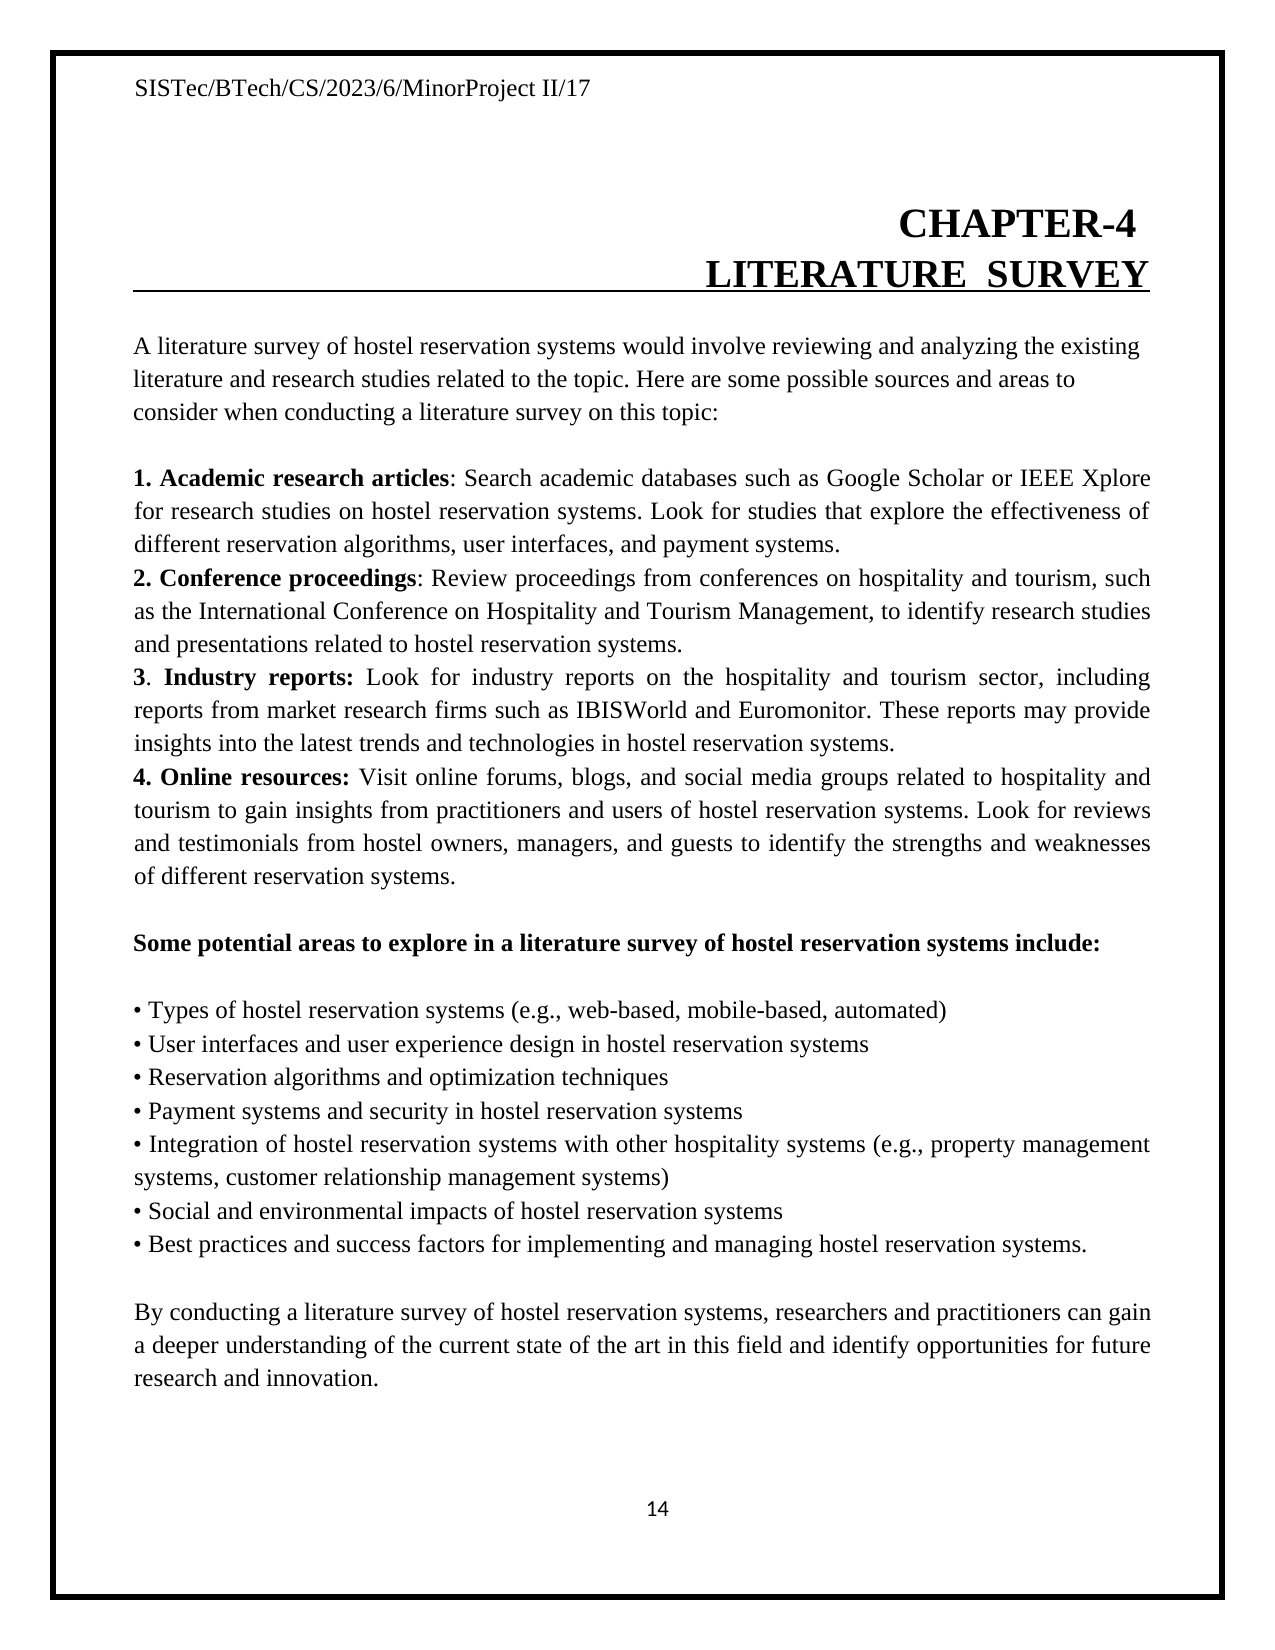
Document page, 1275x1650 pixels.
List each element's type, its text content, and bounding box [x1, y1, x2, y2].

subtitle A literature survey of hostel reservation systems would involve reviewing and analyzing the existing literature and research studies related to the topic. Here are some possible sources and areas to consider when conducting a literature survey on this topic: [133, 331, 1152, 426]
subtitle LITERATURE SURVEY [132, 250, 1181, 296]
text CHAPTER-4 [133, 199, 1199, 247]
text Some potential areas to explore in a literature survey of hostel reservation systems include: [133, 928, 1152, 957]
text • Reservation algorithms and optimization techniques [133, 1062, 1152, 1091]
text • Social and environmental impacts of hostel reservation systems [133, 1196, 1152, 1225]
text 2. Conference proceedings: Review proceedings from conferences on hospitality and tourism, such as the International Conference on Hospitality and Tourism Management, to identify research studies and presentations related to hostel reservation systems. [133, 563, 1152, 658]
text • Integration of hostel reservation systems with other hospitality systems (e.g., property management systems, customer relationship management systems) [133, 1129, 1152, 1191]
text 3. Industry reports: Look for industry reports on the hospitality and tourism sector, including reports from market research firms such as IBISWorld and Euromonitor. These reports may provide insights into the latest trends and technologies in hostel reservation systems. [133, 662, 1152, 757]
text 1. Academic research articles: Search academic databases such as Google Scholar or IEEE Xplore for research studies on hostel reservation systems. Look for studies that explore the effectiveness of different reservation algorithms, user interfaces, and payment systems. [133, 463, 1152, 558]
text 4. Online resources: Visit online forums, blogs, and social media groups related to hospitality and tourism to gain insights from practitioners and users of hostel reservation systems. Look for reviews and testimonials from hostel owners, managers, and guests to identify the strengths and weaknesses of different reservation systems. [133, 762, 1152, 890]
text • User interfaces and user experience design in hostel reservation systems [133, 1029, 1152, 1058]
text • Best practices and success factors for implementing and managing hostel reservation systems. [133, 1229, 1152, 1258]
text • Payment systems and security in hostel reservation systems [133, 1096, 1152, 1125]
text By conducting a literature survey of hostel reservation systems, researchers and practitioners can gain a deeper understanding of the current state of the art in this field and identify opportunities for future research and innovation. [134, 1297, 1152, 1391]
text • Types of hostel reservation systems (e.g., web-based, mobile-based, automated) [133, 995, 1152, 1024]
